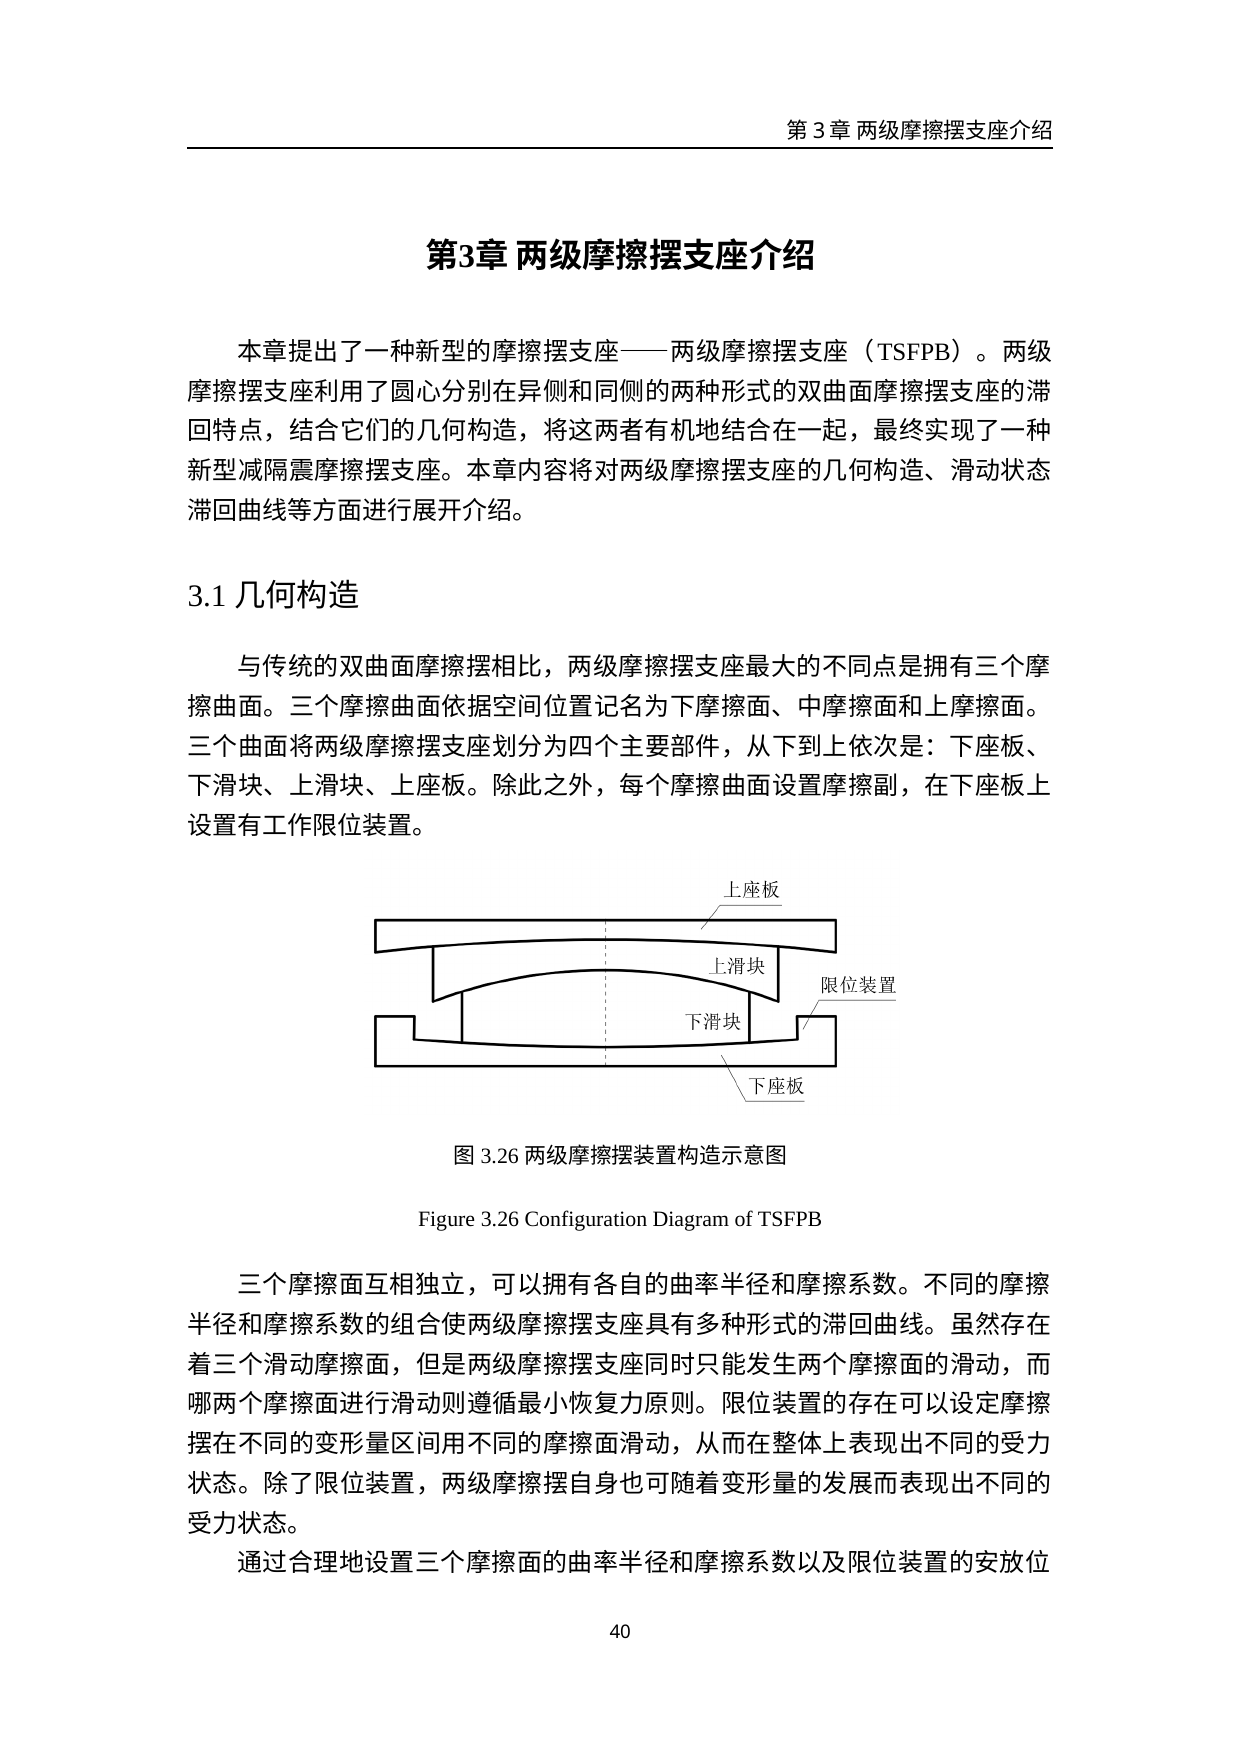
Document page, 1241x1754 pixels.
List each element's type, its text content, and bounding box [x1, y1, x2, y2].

subtitle 几何构造 [187, 553, 1053, 633]
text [187, 1541, 1053, 1581]
text Figure . Configuration Diagram of TSFPB [187, 1198, 1053, 1238]
subtitle 两级摩擦摆支座介绍 [187, 213, 1053, 292]
text 三个摩擦面互相独立，可以拥有各自的曲率半径和摩擦系数。不同的摩擦半径和摩擦系数的组合使两级摩擦摆支座具有多种形式的滞回曲线。虽然存在着三个滑动摩擦面，但是两级摩擦摆支座同时只能发生两个摩擦面的滑动，而哪两个摩擦面进行滑动则遵循最小恢复力原则。限位装置的存在可以设定摩擦摆在不同的变形量区间用不同的摩擦面滑动，从而在整体上表现出不同的受力状态。除了限位装置，两级摩擦摆自身也可随着变形量的发展而表现出不同的受力状态。 [187, 1263, 1053, 1541]
picture [363, 850, 900, 1115]
text 本章提出了一种新型的摩擦摆支座——两级摩擦摆支座（TSFPB）。两级摩擦摆支座利用了圆心分别在异侧和同侧的两种形式的双曲面摩擦摆支座的滞回特点，结合它们的几何构造，将这两者有机地结合在一起，最终实现了一种新型减隔震摩擦摆支座。本章内容将对两级摩擦摆支座的几何构造、滑动状态、滞回曲线等方面进行展开介绍。 [187, 330, 1053, 528]
text 与传统的双曲面摩擦摆相比，两级摩擦摆支座最大的不同点是拥有三个摩擦曲面。三个摩擦曲面依据空间位置记名为下摩擦面、中摩擦面和上摩擦面。三个曲面将两级摩擦摆支座划分为四个主要部件，从下到上依次是：下座板、下滑块、上滑块、上座板。除此之外，每个摩擦曲面设置摩擦副，在下座板上设置有工作限位装置。 [187, 645, 1053, 843]
